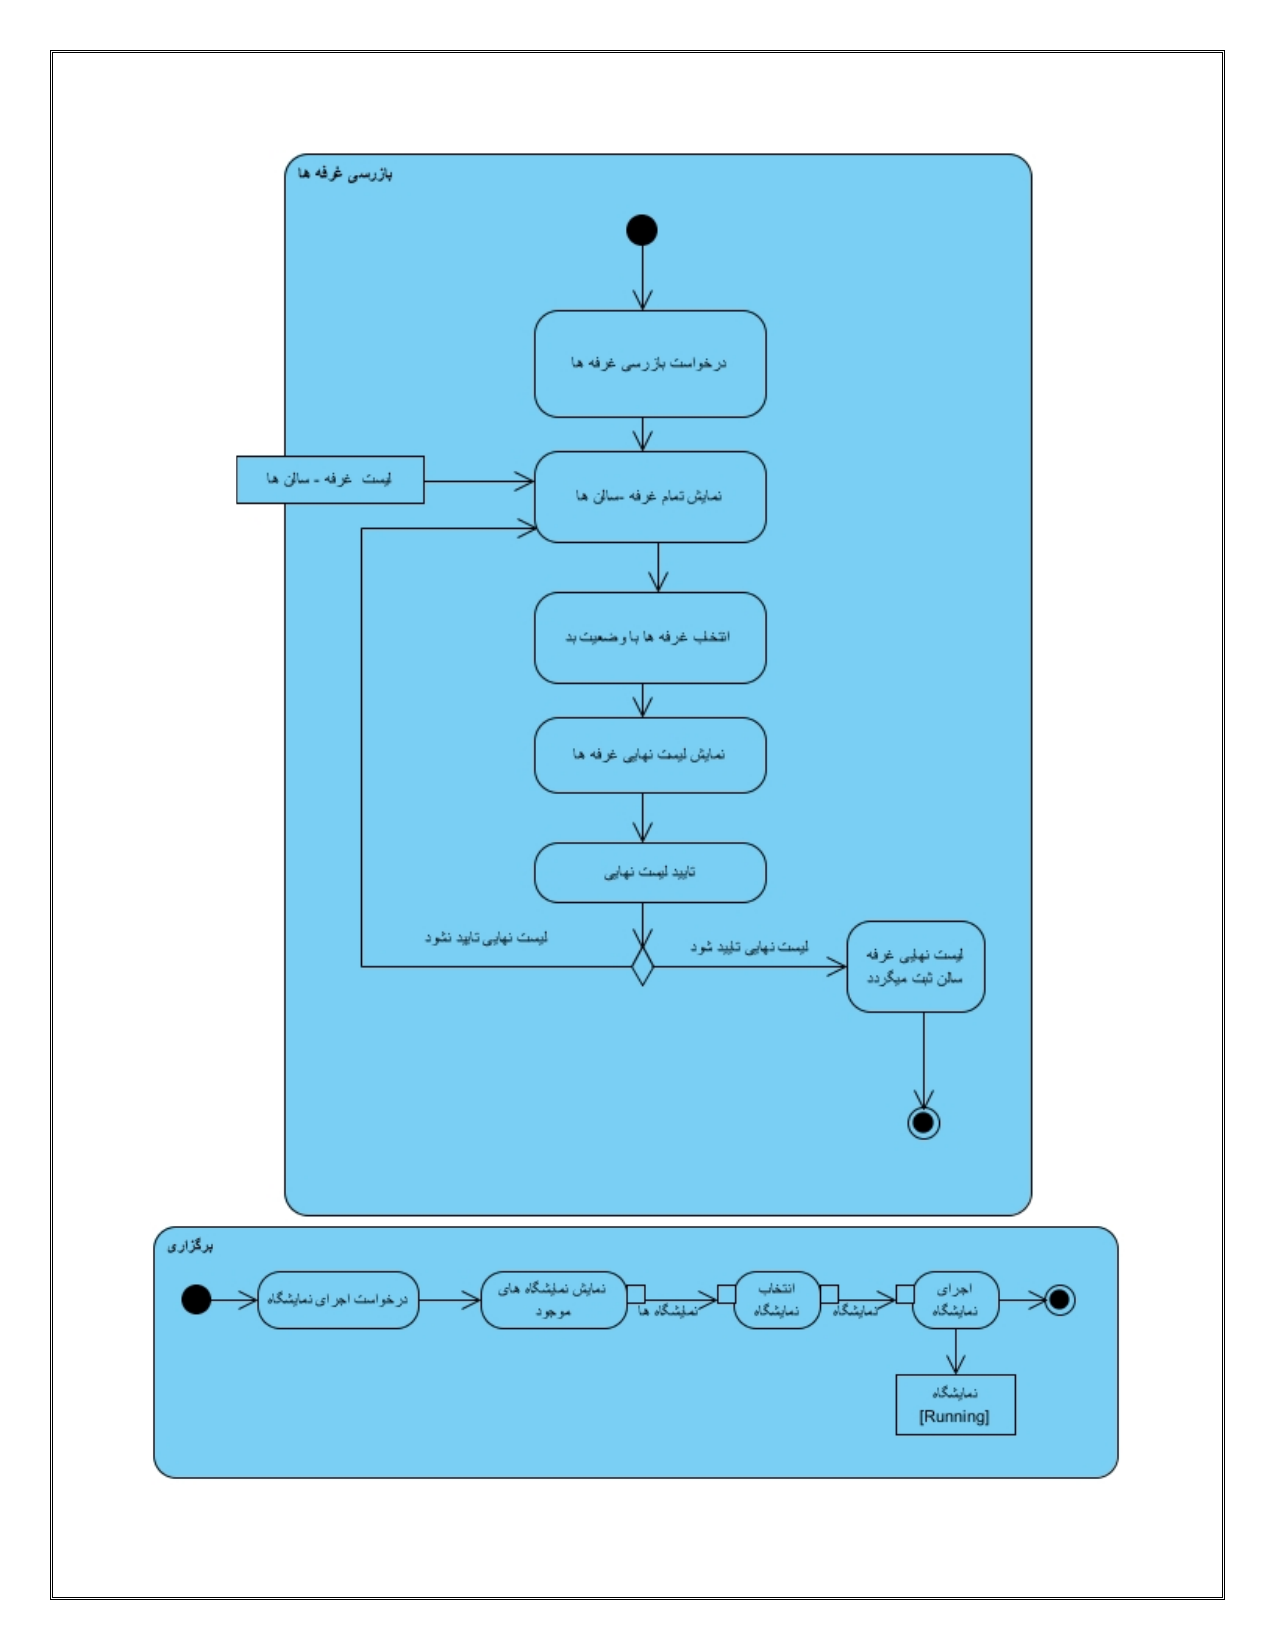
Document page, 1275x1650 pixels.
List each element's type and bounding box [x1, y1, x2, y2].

picture [150, 150, 1125, 1485]
